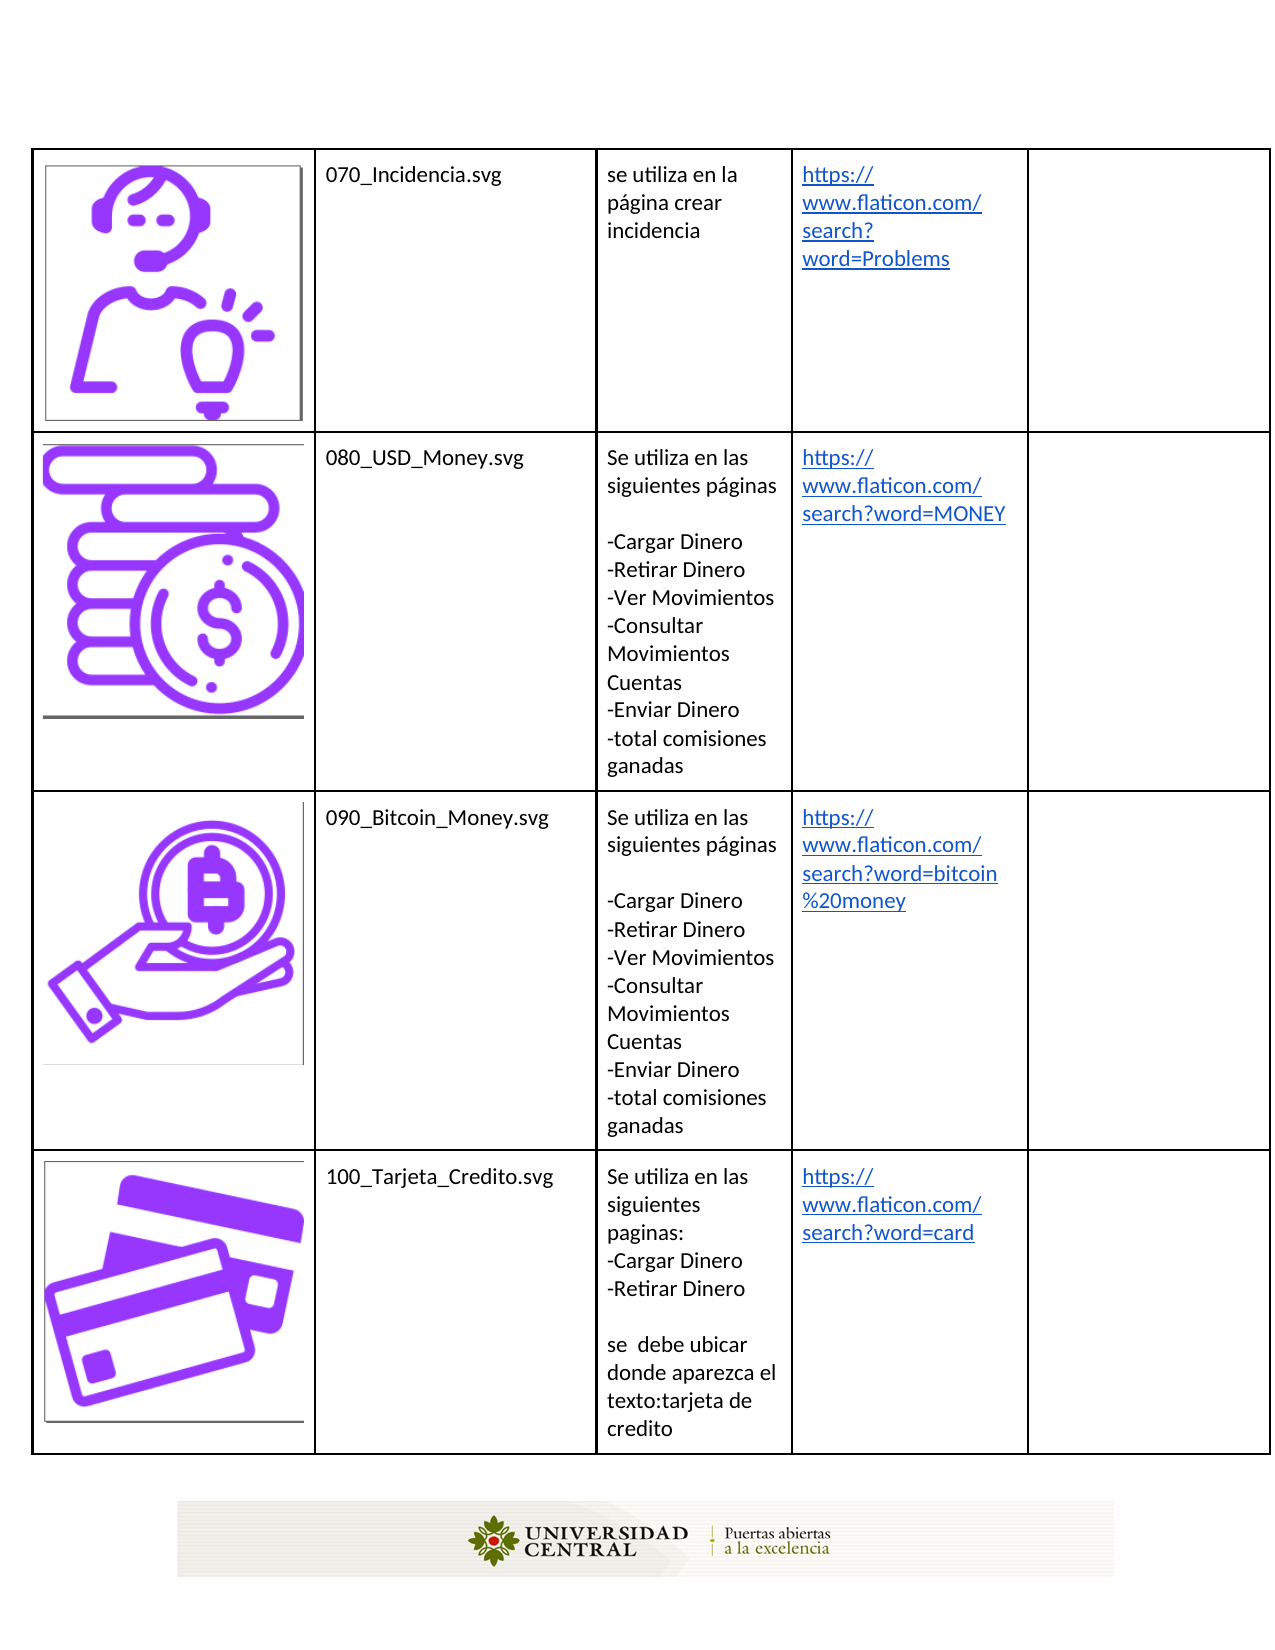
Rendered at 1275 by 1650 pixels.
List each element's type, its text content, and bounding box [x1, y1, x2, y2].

table_cell [1029, 792, 1269, 1149]
picture [42, 802, 304, 1065]
table_cell https://www.flaticon.com/search?word=Problems [793, 150, 1027, 431]
table_cell [1029, 1151, 1269, 1452]
picture [42, 1161, 304, 1423]
table_cell [34, 792, 314, 1149]
picture [42, 160, 304, 421]
table_cell 100_Tarjeta_Credito.svg [316, 1151, 595, 1452]
table_cell Se utiliza en las siguientes paginas: -Cargar Dinero -Retirar Dinero se debe ubicar donde aparezca el texto:tarjeta de credito [598, 1151, 791, 1452]
table_cell [1029, 433, 1269, 790]
picture [177, 1501, 1115, 1577]
table_cell 080_USD_Money.svg [316, 433, 595, 790]
picture [42, 443, 304, 719]
table_cell Se utiliza en las siguientes páginas -Cargar Dinero -Retirar Dinero -Ver Movimientos -Consultar Movimientos Cuentas -Enviar Dinero -total comisiones ganadas [598, 433, 791, 790]
table_cell [34, 1151, 314, 1452]
table_cell [34, 433, 314, 790]
table_cell https://www.flaticon.com/search?word=bitcoin%20money [793, 792, 1027, 1149]
table_cell se utiliza en la página crear incidencia [598, 150, 791, 431]
table_cell https://www.flaticon.com/search?word=card [793, 1151, 1027, 1452]
table_cell 070_Incidencia.svg [316, 150, 595, 431]
table_cell Se utiliza en las siguientes páginas -Cargar Dinero -Retirar Dinero -Ver Movimientos -Consultar Movimientos Cuentas -Enviar Dinero -total comisiones ganadas [598, 792, 791, 1149]
table_cell https://www.flaticon.com/search?word=MONEY [793, 433, 1027, 790]
table_cell [1029, 150, 1269, 431]
table_cell [34, 150, 314, 431]
table_cell 090_Bitcoin_Money.svg [316, 792, 595, 1149]
